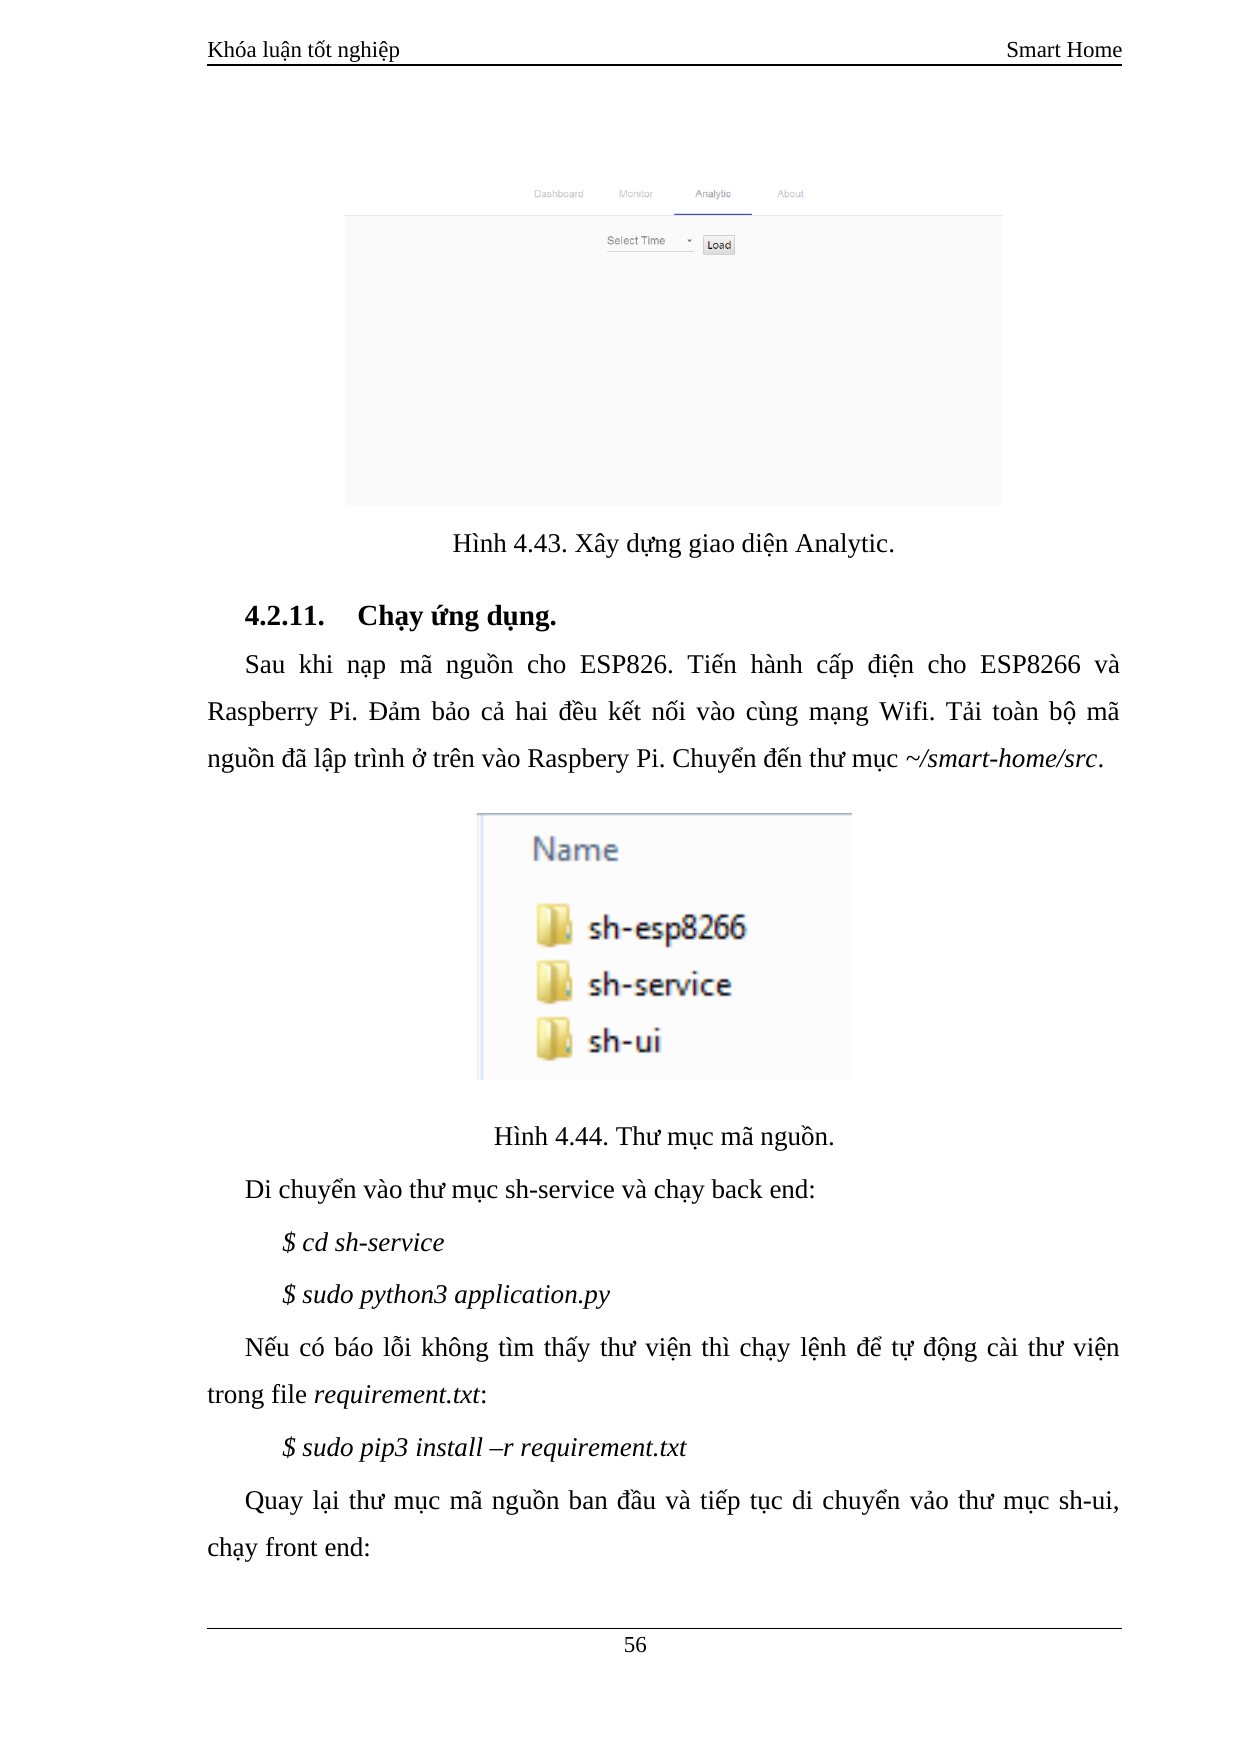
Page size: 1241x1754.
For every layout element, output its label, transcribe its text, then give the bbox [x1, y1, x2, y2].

picture [476, 813, 853, 1080]
text Quay lại thư mục mã nguồn ban đầu và tiếp tục di chuyển vảo thư mục sh-ui, chạy front end: [207, 1484, 1122, 1562]
text $ sudo pip3 install –r requirement.txt [207, 1431, 1122, 1462]
text Nếu có báo lỗi không tìm thấy thư viện thì chạy lệnh để tự động cài thư viện trong file requirement.txt: [207, 1331, 1122, 1409]
text $ cd sh-service [207, 1226, 1122, 1257]
text Di chuyển vào thư mục sh-service và chạy back end: [207, 1173, 1122, 1204]
text $ sudo python3 application.py [207, 1278, 1122, 1310]
picture [345, 177, 1003, 505]
text Sau khi nạp mã nguồn cho ESP826. Tiến hành cấp điện cho ESP8266 và Raspberry Pi. Đảm bảo cả hai đều kết nối vào cùng mạng Wifi. Tải toàn bộ mã nguồn đã lập trình ở trên vào Raspbery Pi. Chuyển đến thư mục ~/smart-home/src. [207, 649, 1122, 773]
subtitle Chạy ứng dụng. [244, 598, 1122, 632]
